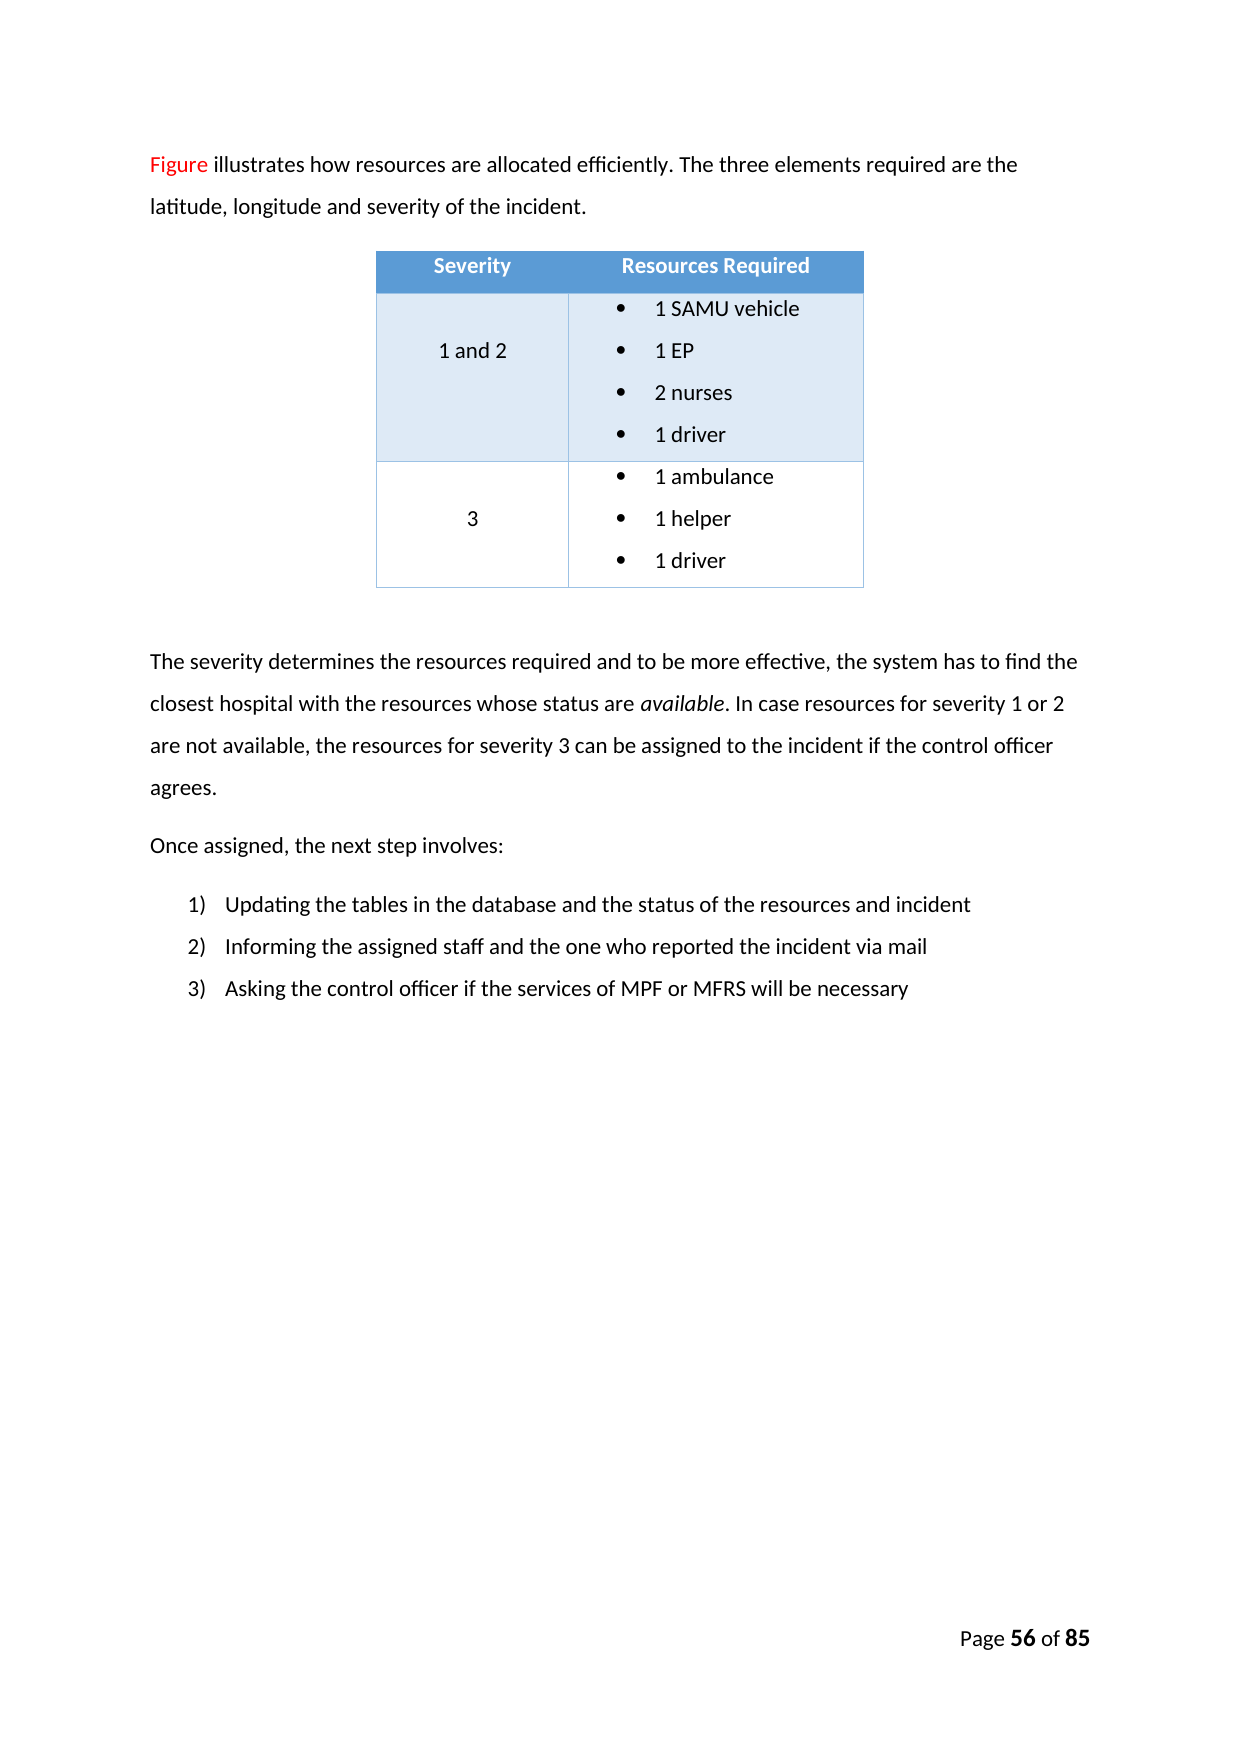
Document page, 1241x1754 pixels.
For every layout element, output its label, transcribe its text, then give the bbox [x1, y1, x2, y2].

text The severity determines the resources required and to be more effective, the system has to find the closest hospital with the resources whose status are available. In case resources for severity 1 or 2 are not available, the resources for severity 3 can be assigned to the incident if the control officer agrees. [150, 647, 1090, 801]
list Updating the tables in the database and the status of the resources and incident [187, 890, 1090, 918]
text Figure illustrates how resources are allocated efficiently. The three elements required are the latitude, longitude and severity of the incident. [150, 150, 1090, 220]
table_cell 1 ambulance 1 helper 1 driver [569, 462, 863, 587]
table_cell 1 SAMU vehicle 1 EP 2 nurses 1 driver [569, 294, 863, 461]
list Asking the control officer if the services of MPF or MFRS will be necessary [187, 974, 1090, 1002]
table_header Severity [377, 252, 568, 293]
table_cell 1 and 2 [377, 294, 568, 461]
list Informing the assigned staff and the one who reported the incident via mail [187, 932, 1090, 960]
table_header Resources Required [569, 252, 863, 293]
text Once assigned, the next step involves: [150, 831, 1090, 859]
table_cell 3 [377, 462, 568, 587]
